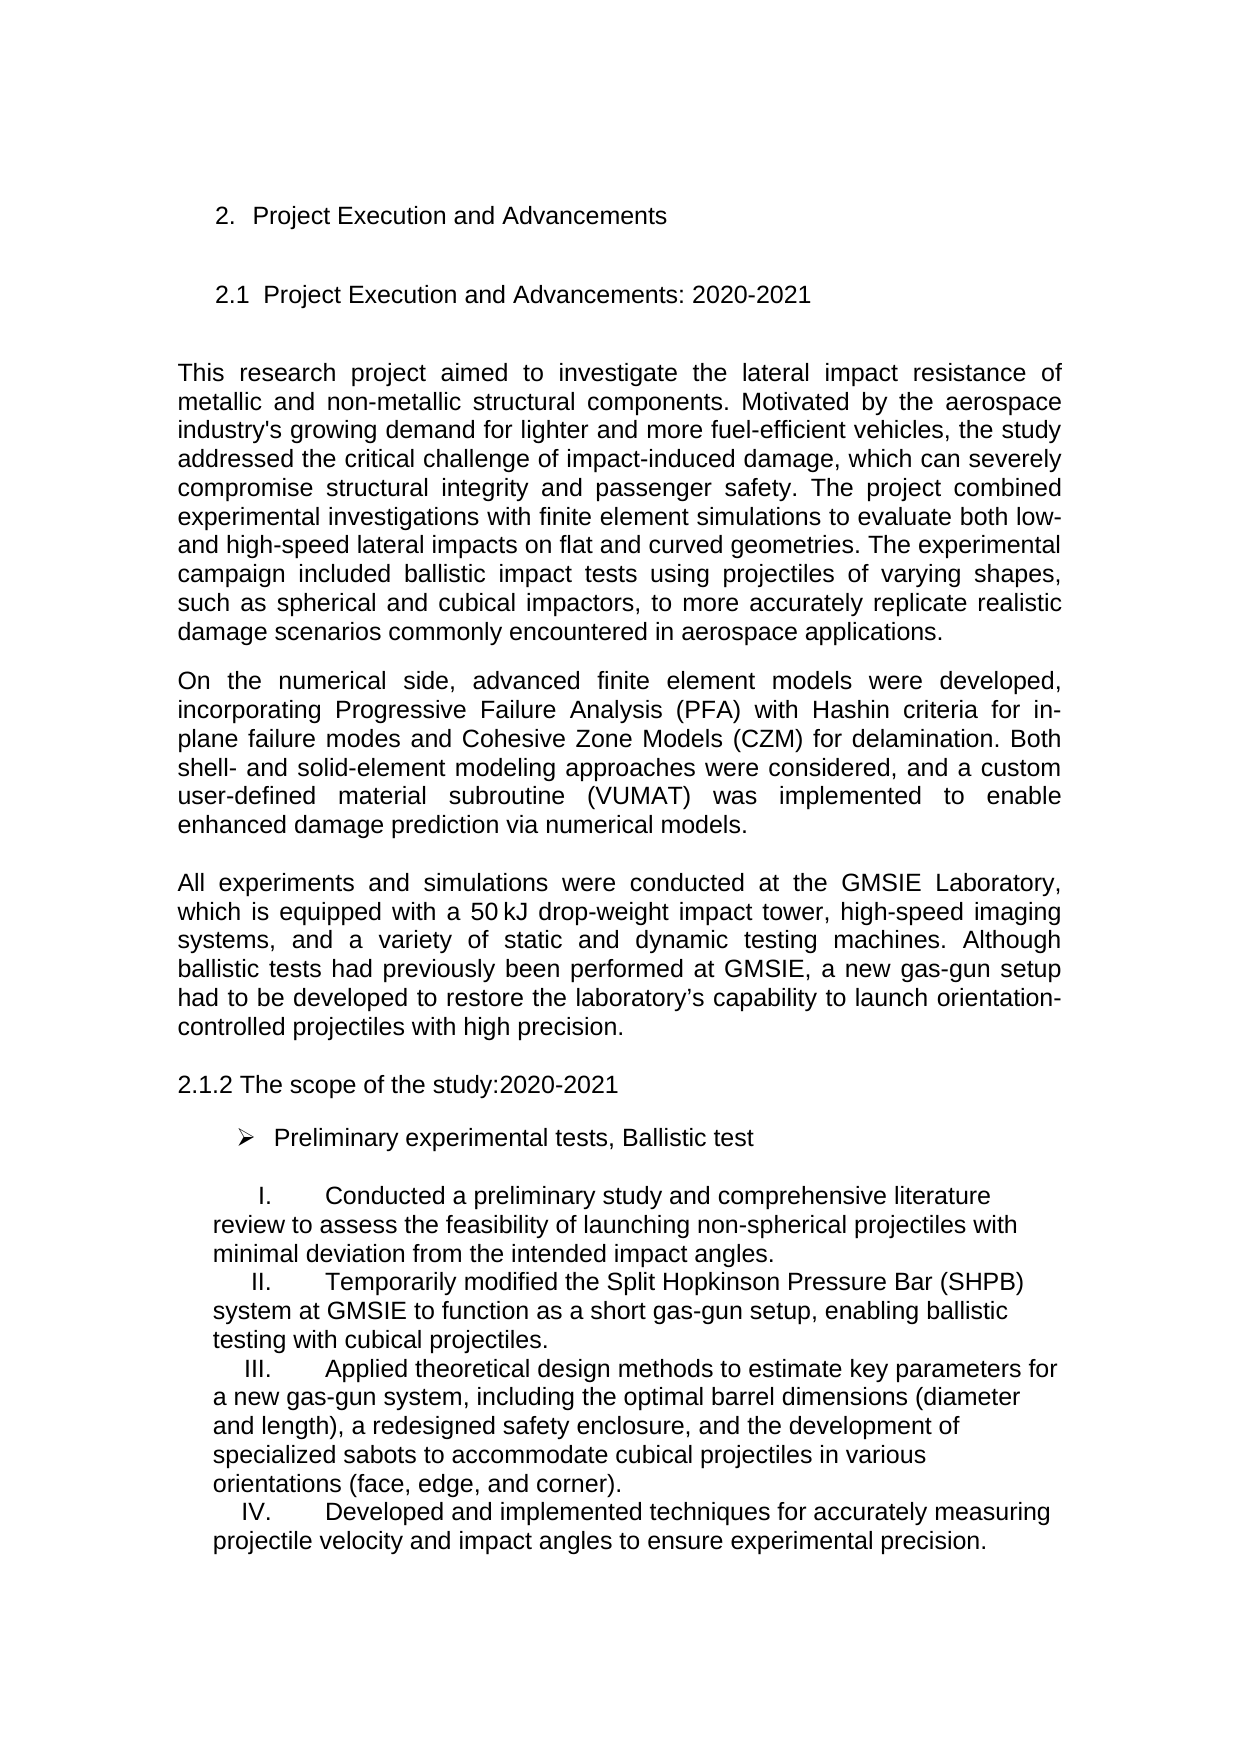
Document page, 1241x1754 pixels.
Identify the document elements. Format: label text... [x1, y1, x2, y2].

list Temporarily modified the Split Hopkinson Pressure Bar (SHPB) system at GMSIE to function as a short gas-gun setup, enabling ballistic testing with cubical projectiles. [213, 1267, 1063, 1353]
list Conducted a preliminary study and comprehensive literature review to assess the feasibility of launching non-spherical projectiles with minimal deviation from the intended impact angles. [213, 1181, 1063, 1267]
subtitle Project Execution and Advancements [215, 201, 1063, 230]
subtitle Project Execution and Advancements: 2020-2021 [215, 280, 1063, 308]
subtitle 2.1.2 The scope of the study:2020-2021 [177, 1070, 1063, 1098]
list Developed and implemented techniques for accurately measuring projectile velocity and impact angles to ensure experimental precision. [213, 1497, 1063, 1555]
text All experiments and simulations were conducted at the GMSIE Laboratory, which is equipped with a 50 kJ drop-weight impact tower, high-speed imaging systems, and a variety of static and dynamic testing machines. Although ballistic tests had previously been performed at GMSIE, a new gas-gun setup had to be developed to restore the laboratory’s capability to launch orientation-controlled projectiles with high precision. [177, 868, 1063, 1041]
list Preliminary experimental tests, Ballistic test [236, 1123, 1063, 1152]
list Applied theoretical design methods to estimate key parameters for a new gas-gun system, including the optimal barrel dimensions (diameter and length), a redesigned safety enclosure, and the development of specialized sabots to accommodate cubical projectiles in various orientations (face, edge, and corner). [213, 1353, 1063, 1497]
text On the numerical side, advanced finite element models were developed, incorporating Progressive Failure Analysis (PFA) with Hashin criteria for in-plane failure modes and Cohesive Zone Models (CZM) for delamination. Both shell- and solid-element modeling approaches were considered, and a custom user-defined material subroutine (VUMAT) was implemented to enable enhanced damage prediction via numerical models. [177, 666, 1063, 839]
text This research project aimed to investigate the lateral impact resistance of metallic and non-metallic structural components. Motivated by the aerospace industry's growing demand for lighter and more fuel-efficient vehicles, the study addressed the critical challenge of impact-induced damage, which can severely compromise structural integrity and passenger safety. The project combined experimental investigations with finite element simulations to evaluate both low- and high-speed lateral impacts on flat and curved geometries. The experimental campaign included ballistic impact tests using projectiles of varying shapes, such as spherical and cubical impactors, to more accurately replicate realistic damage scenarios commonly encountered in aerospace applications. [177, 358, 1063, 646]
